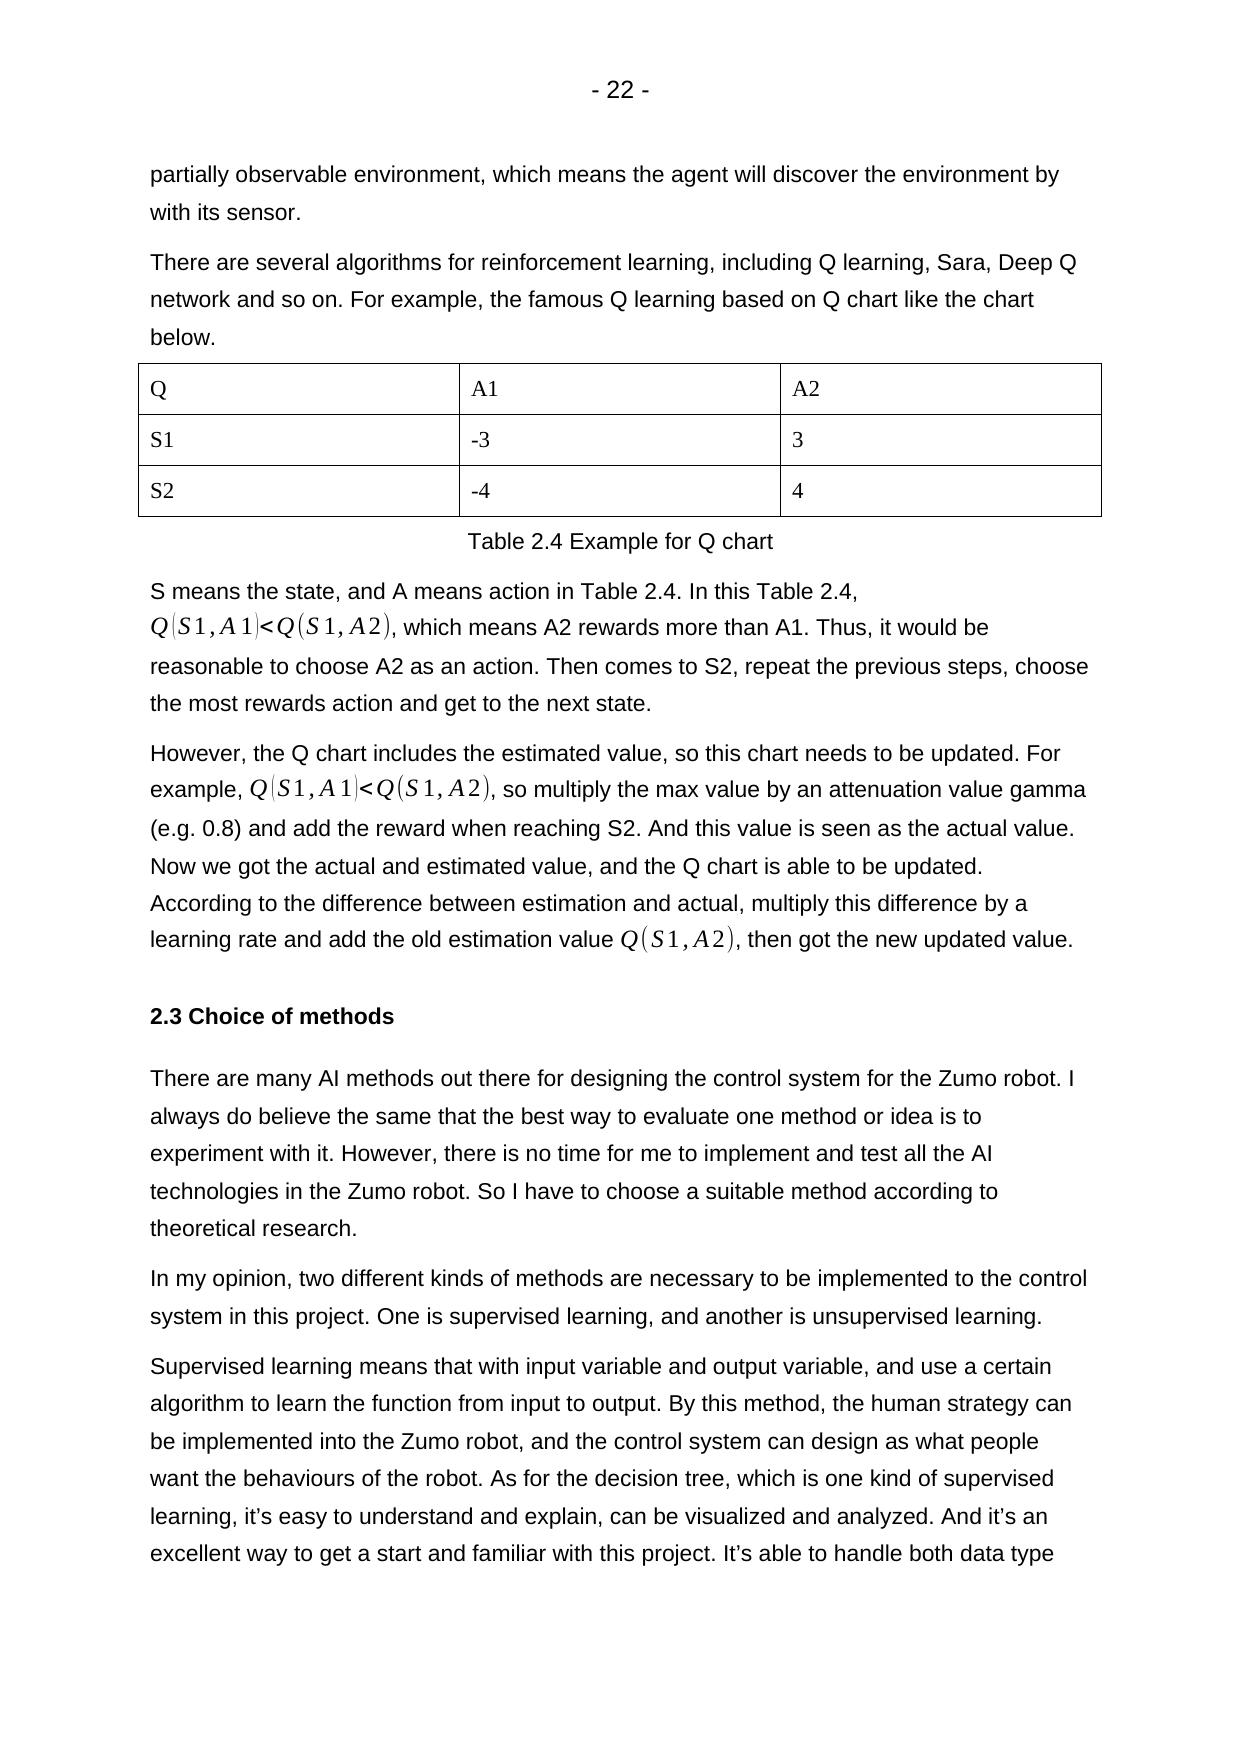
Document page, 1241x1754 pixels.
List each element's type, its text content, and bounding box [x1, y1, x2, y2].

text There are many AI methods out there for designing the control system for the Zumo robot. I always do believe the same that the best way to evaluate one method or idea is to experiment with it. However, there is no time for me to implement and test all the AI technologies in the Zumo robot. So I have to choose a suitable method according to theoretical research. [150, 1054, 1090, 1242]
text In my opinion, two different kinds of methods are necessary to be implemented to the control system in this project. One is supervised learning, and another is unsupervised learning. [150, 1254, 1090, 1329]
table_header Q [139, 364, 459, 413]
table_cell 3 [781, 415, 1101, 464]
table_cell -4 [460, 466, 780, 516]
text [150, 150, 1090, 225]
text There are several algorithms for reinforcement learning, including Q learning, Sara, Deep Q network and so on. For example, the famous Q learning based on Q chart like the chart below. [150, 237, 1090, 350]
subtitle 2.3 Choice of methods [150, 992, 1090, 1029]
text However, the Q chart includes the estimated value, so this chart needs to be updated. For example, , so multiply the max value by an attenuation value gamma (e.g. 0.8) and add the reward when reaching S2. And this value is seen as the actual value. Now we got the actual and estimated value, and the Q chart is able to be updated. According to the difference between estimation and actual, multiply this difference by a learning rate and add the old estimation value , then got the new updated value. [150, 729, 1090, 954]
text Table 2.4 Example for Q chart [150, 517, 1090, 554]
text S means the state, and A means action in Table 2.4. In this Table 2.4, , which means A2 rewards more than A1. Thus, it would be reasonable to choose A2 as an action. Then comes to S2, repeat the previous steps, choose the most rewards action and get to the next state. [150, 567, 1090, 717]
table_cell 4 [781, 466, 1101, 516]
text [150, 1342, 1090, 1567]
table_header A2 [781, 364, 1101, 413]
table_cell S1 [139, 415, 459, 464]
table_header A1 [460, 364, 780, 413]
table_cell S2 [139, 466, 459, 516]
table_cell -3 [460, 415, 780, 464]
